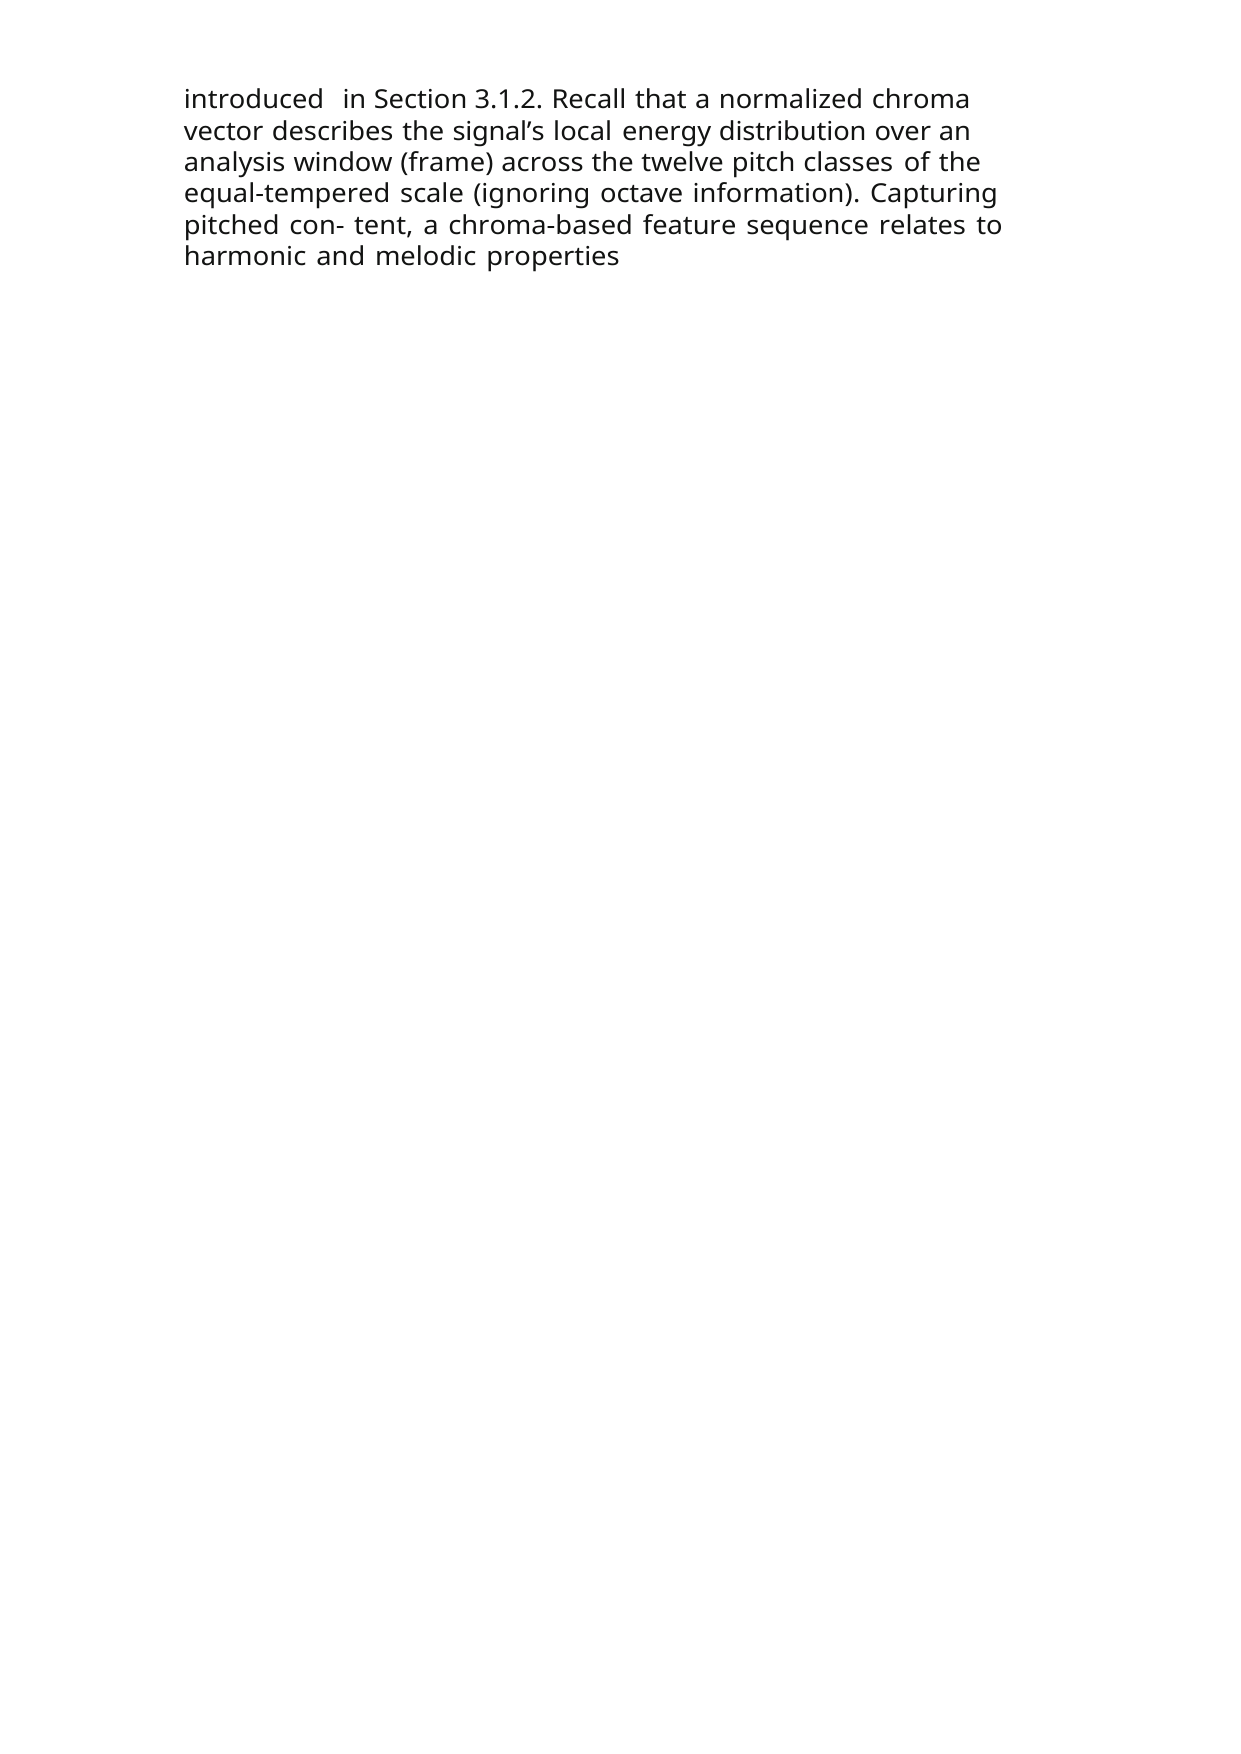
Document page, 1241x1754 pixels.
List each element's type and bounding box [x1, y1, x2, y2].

text [184, 83, 1057, 272]
